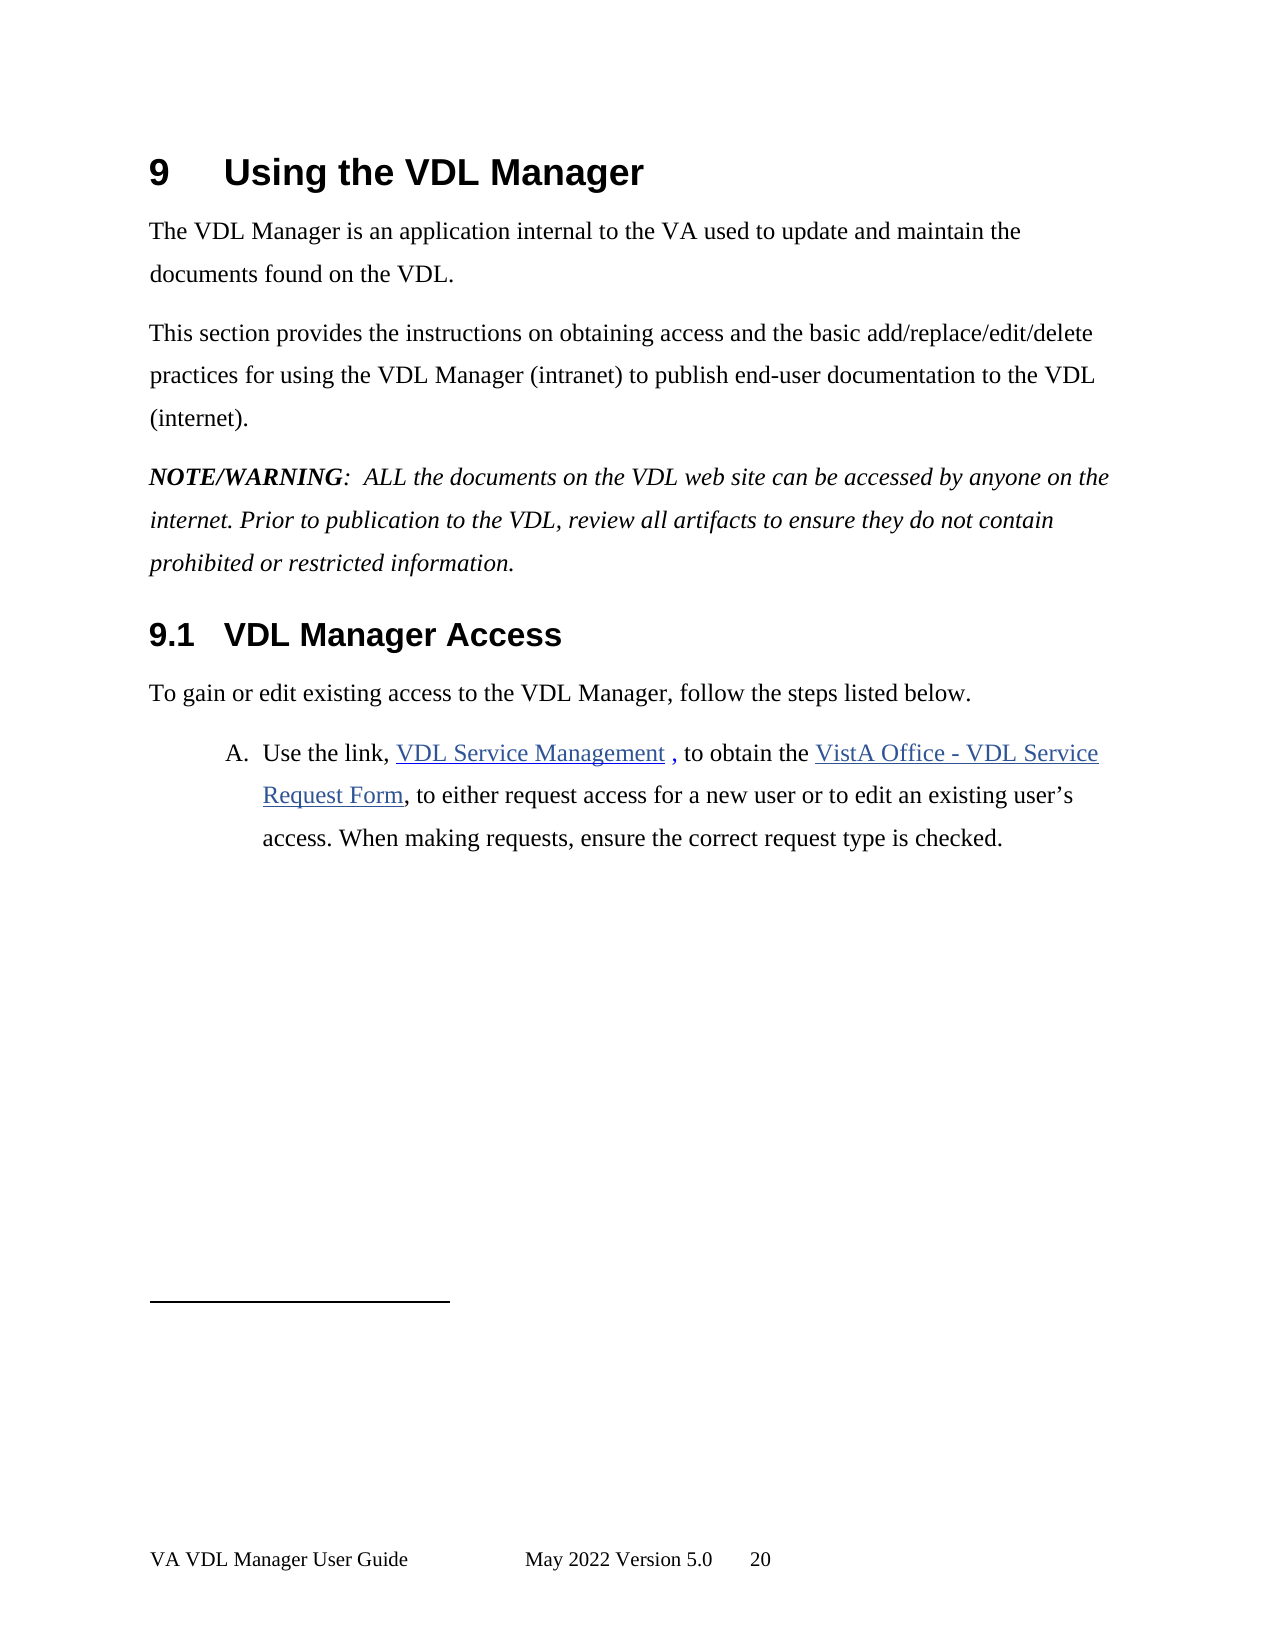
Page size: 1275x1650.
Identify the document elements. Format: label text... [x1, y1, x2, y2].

list Use the link, VDL Service Management , to obtain the VistA Office - VDL Service Request Form, to either request access for a new user or to edit an existing user’s access. When making requests, ensure the correct request type is checked. [225, 738, 1124, 852]
subtitle VDL Manager Access [148, 615, 1125, 654]
subtitle Using the VDL Manager [148, 150, 1125, 193]
text NOTE/WARNING: ALL the documents on the VDL web site can be accessed by anyone on the internet. Prior to publication to the VDL, review all artifacts to ensure they do not contain prohibited or restricted information. [148, 462, 1125, 577]
text This section provides the instructions on obtaining access and the basic add/replace/edit/delete practices for using the VDL Manager (intranet) to publish end-user documentation to the VDL (internet). [148, 318, 1124, 432]
text The VDL Manager is an application internal to the VA used to update and maintain the documents found on the VDL. [148, 216, 1112, 287]
text To gain or edit existing access to the VDL Manager, follow the steps listed below. [148, 678, 1124, 706]
